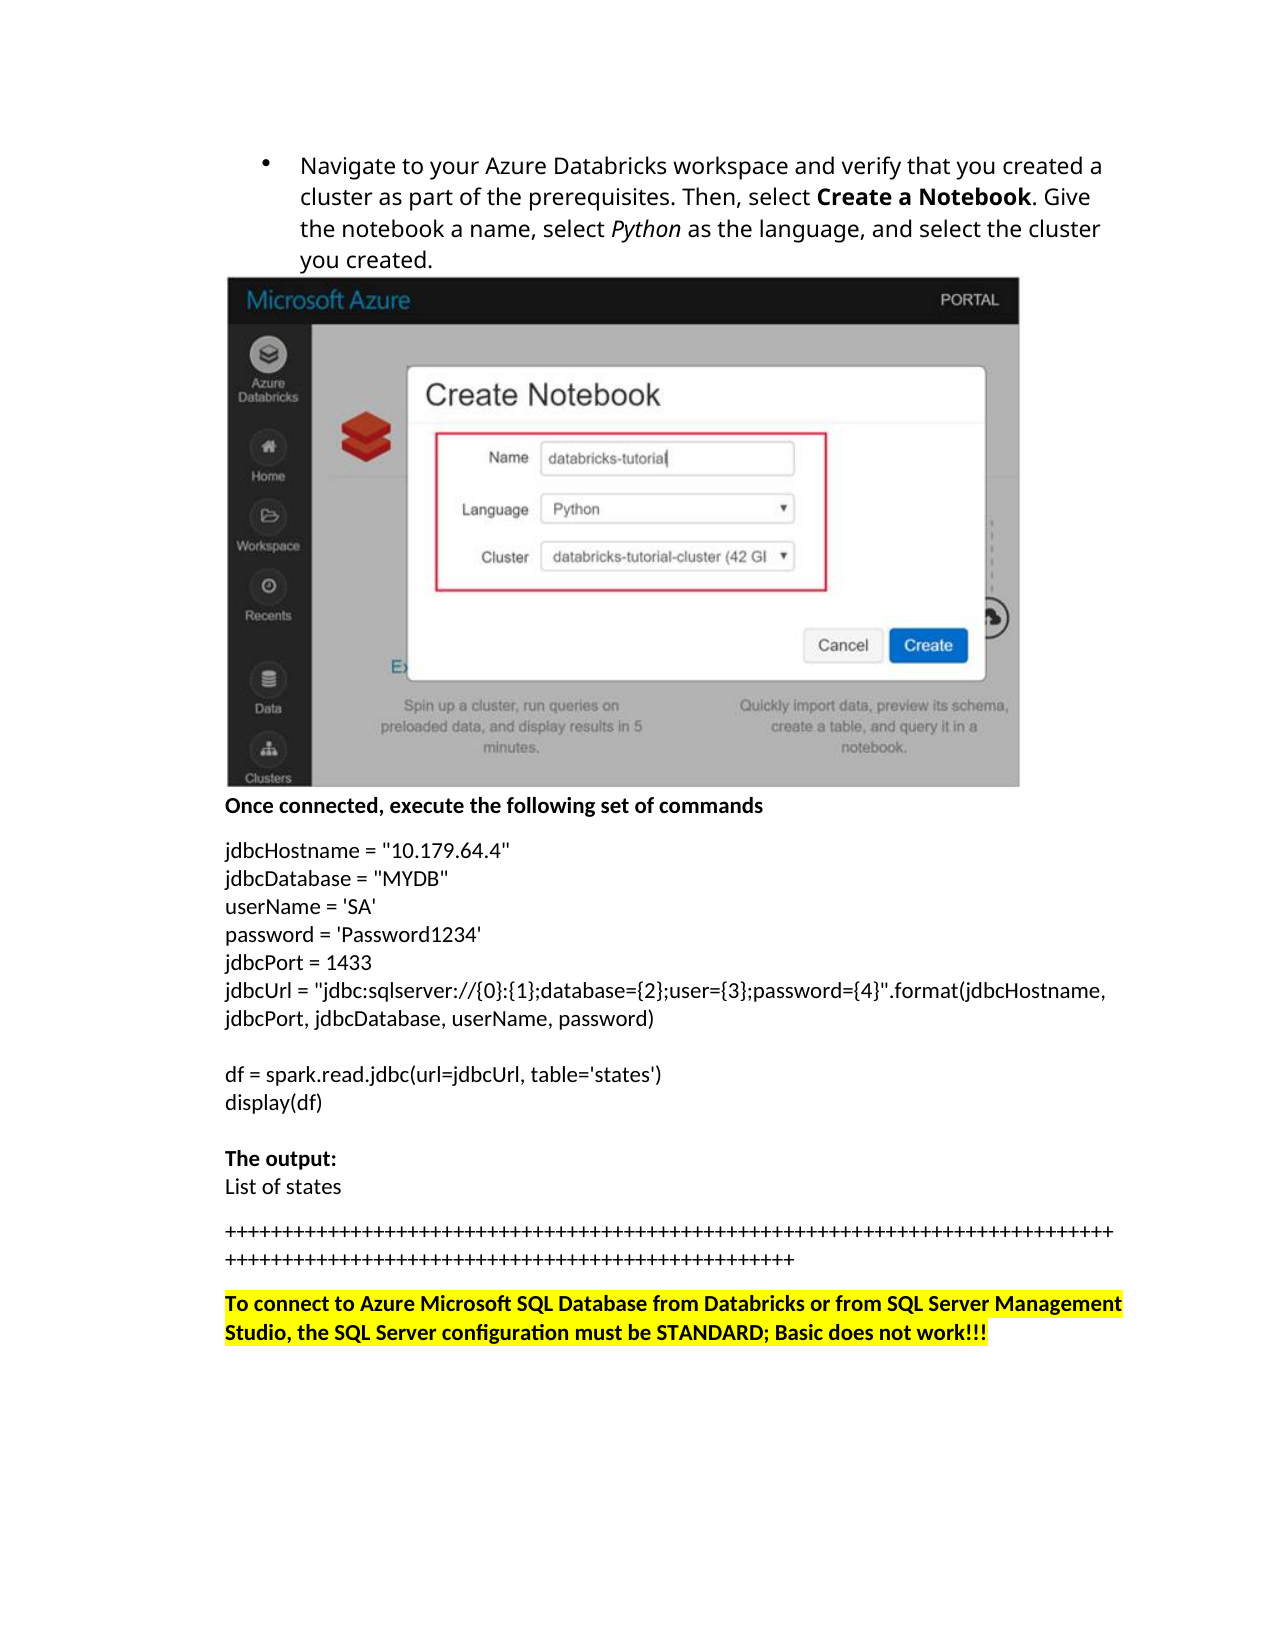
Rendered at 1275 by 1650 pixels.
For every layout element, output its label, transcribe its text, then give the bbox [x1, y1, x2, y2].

text display(df) [225, 1088, 1125, 1116]
list Navigate to your Azure Databricks workspace and verify that you created a cluster as part of the prerequisites. Then, select Create a Notebook. Give the notebook a name, select Python as the language, and select the cluster you created. [262, 150, 1125, 275]
text The output: [225, 1144, 1125, 1172]
text userName = 'SA' [225, 892, 1125, 920]
text List of states [225, 1172, 1125, 1200]
text df = spark.read.jdbc(url=jdbcUrl, table='states') [225, 1060, 1125, 1088]
text To connect to Azure Microsoft SQL Database from Databricks or from SQL Server Management Studio, the SQL Server configuration must be STANDARD; Basic does not work!!! [225, 1289, 1125, 1346]
text jdbcUrl = "jdbc:sqlserver://{0}:{1};database={2};user={3};password={4}".format(jdbcHostname, jdbcPort, jdbcDatabase, userName, password) [225, 976, 1125, 1032]
text ++++++++++++++++++++++++++++++++++++++++++++++++++++++++++++++++++++++++++++++++++++++++++++++++++++++++++++++++++++++++++++++++ [225, 1217, 1125, 1273]
text jdbcPort = 1433 [225, 948, 1125, 976]
picture [225, 275, 1027, 792]
text jdbcDatabase = "MYDB" [225, 864, 1125, 892]
text jdbcHostname = "10.179.64.4" [225, 836, 1125, 864]
text password = 'Password1234' [225, 920, 1125, 948]
text Once connected, execute the following set of commands [225, 791, 1125, 819]
